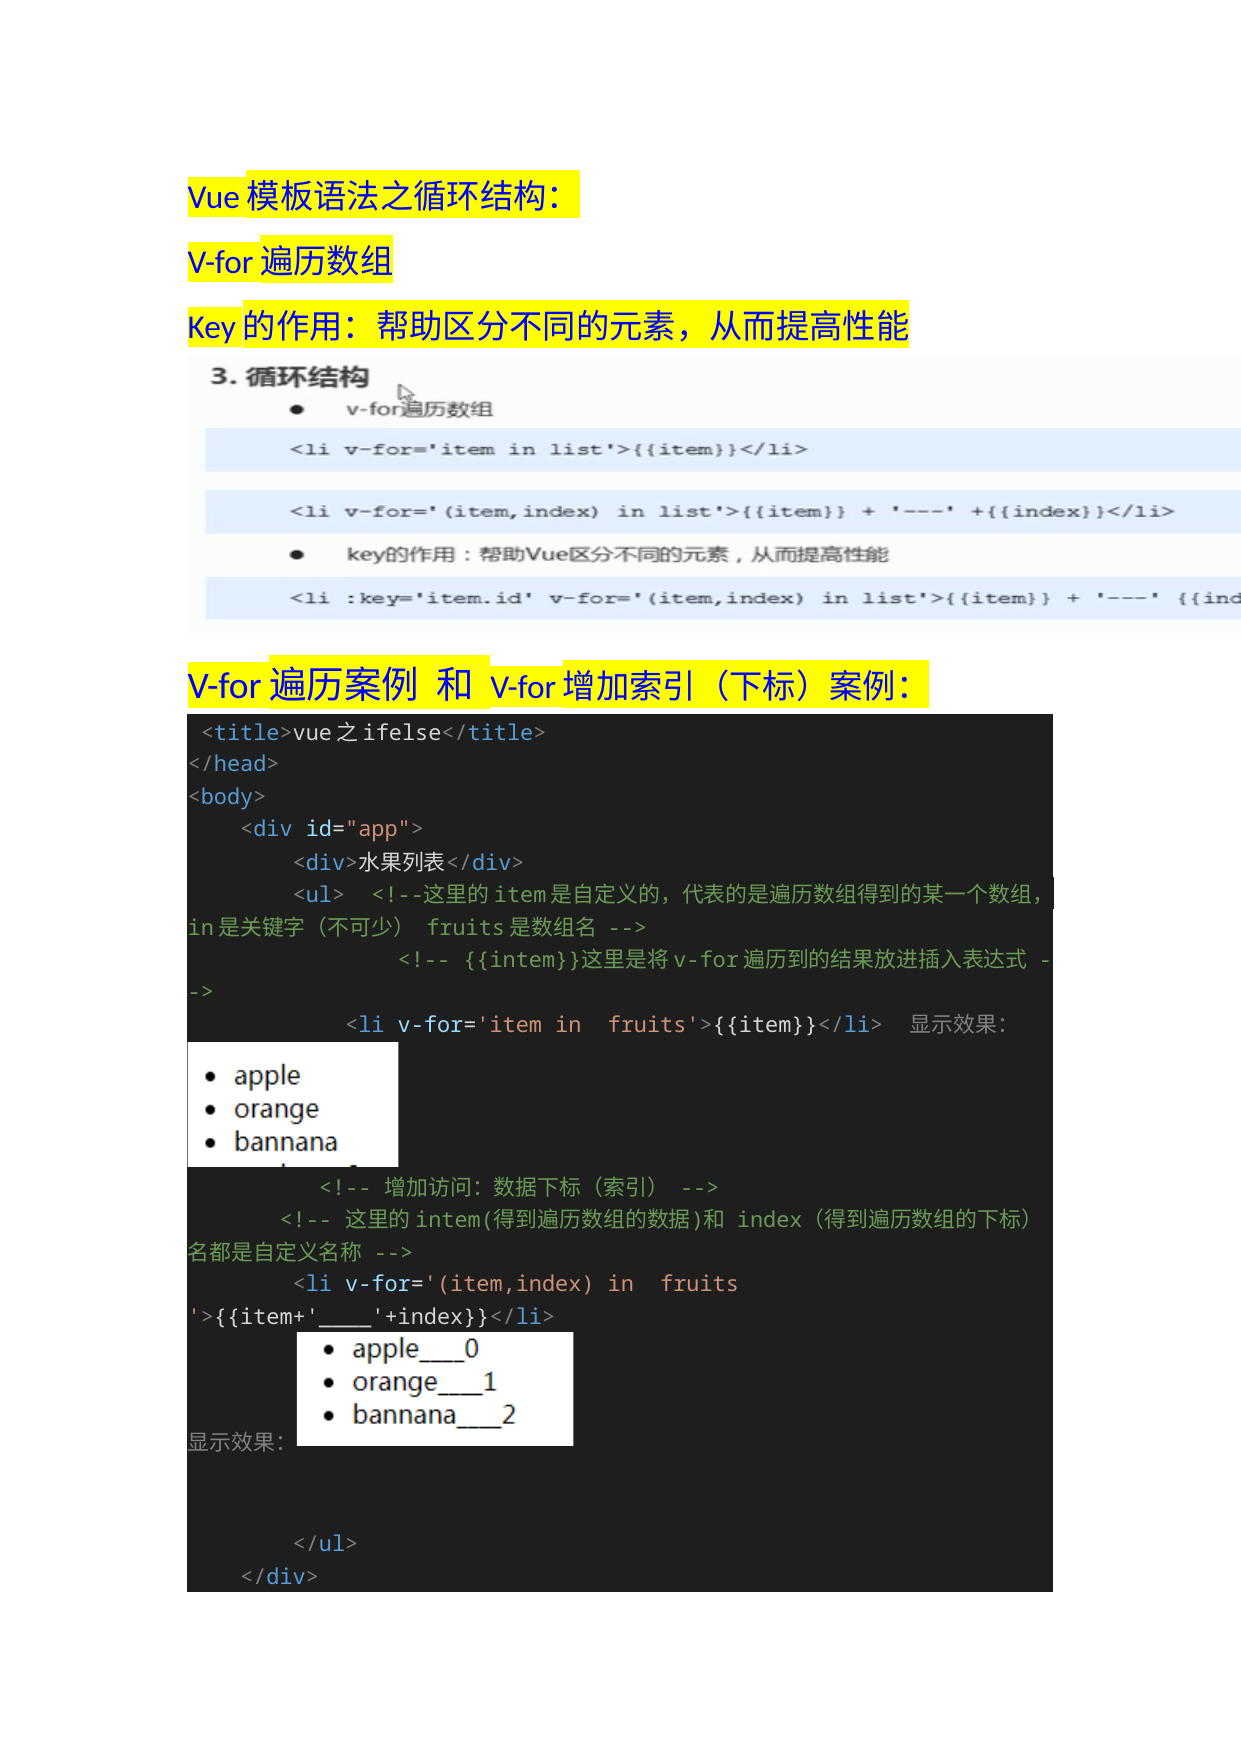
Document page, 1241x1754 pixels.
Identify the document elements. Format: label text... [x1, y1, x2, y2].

text <!-- 增加访问：数据下标（索引） --> [187, 1169, 1053, 1202]
text <li v-for='(item,index) in fruits'>{{item+'____'+index}}</li> [187, 1267, 1053, 1332]
list Vue模板语法之循环结构： [187, 162, 1053, 227]
text <title>vue之ifelse</title> [187, 714, 1053, 747]
picture [296, 1332, 574, 1446]
list V-for遍历数组 [187, 227, 1053, 292]
text </ul> [187, 1527, 1053, 1559]
text <li v-for='item in fruits'>{{item}}</li> 显示效果： [187, 1007, 1053, 1169]
picture [187, 1042, 399, 1167]
text </head> [187, 747, 1053, 779]
text </div> [187, 1559, 1053, 1592]
list Key的作用：帮助区分不同的元素，从而提高性能 [187, 292, 1053, 357]
text <div>水果列表</div> [187, 844, 1053, 877]
text <body> [187, 779, 1053, 812]
list V-for遍历案例 和 V-for增加索引（下标）案例： [187, 649, 1053, 714]
text <div id="app"> [187, 812, 1053, 844]
text <!-- 这里的intem(得到遍历数组的数据)和 index（得到遍历数组的下标）名都是自定义名称 --> [187, 1202, 1053, 1267]
text <!-- {{intem}}这里是将v-for遍历到的结果放进插入表达式 --> [187, 942, 1053, 1007]
text <ul> <!--这里的item是自定义的，代表的是遍历数组得到的某一个数组，in是关键字（不可少） fruits是数组名 --> [187, 877, 1053, 942]
picture [187, 357, 1241, 634]
